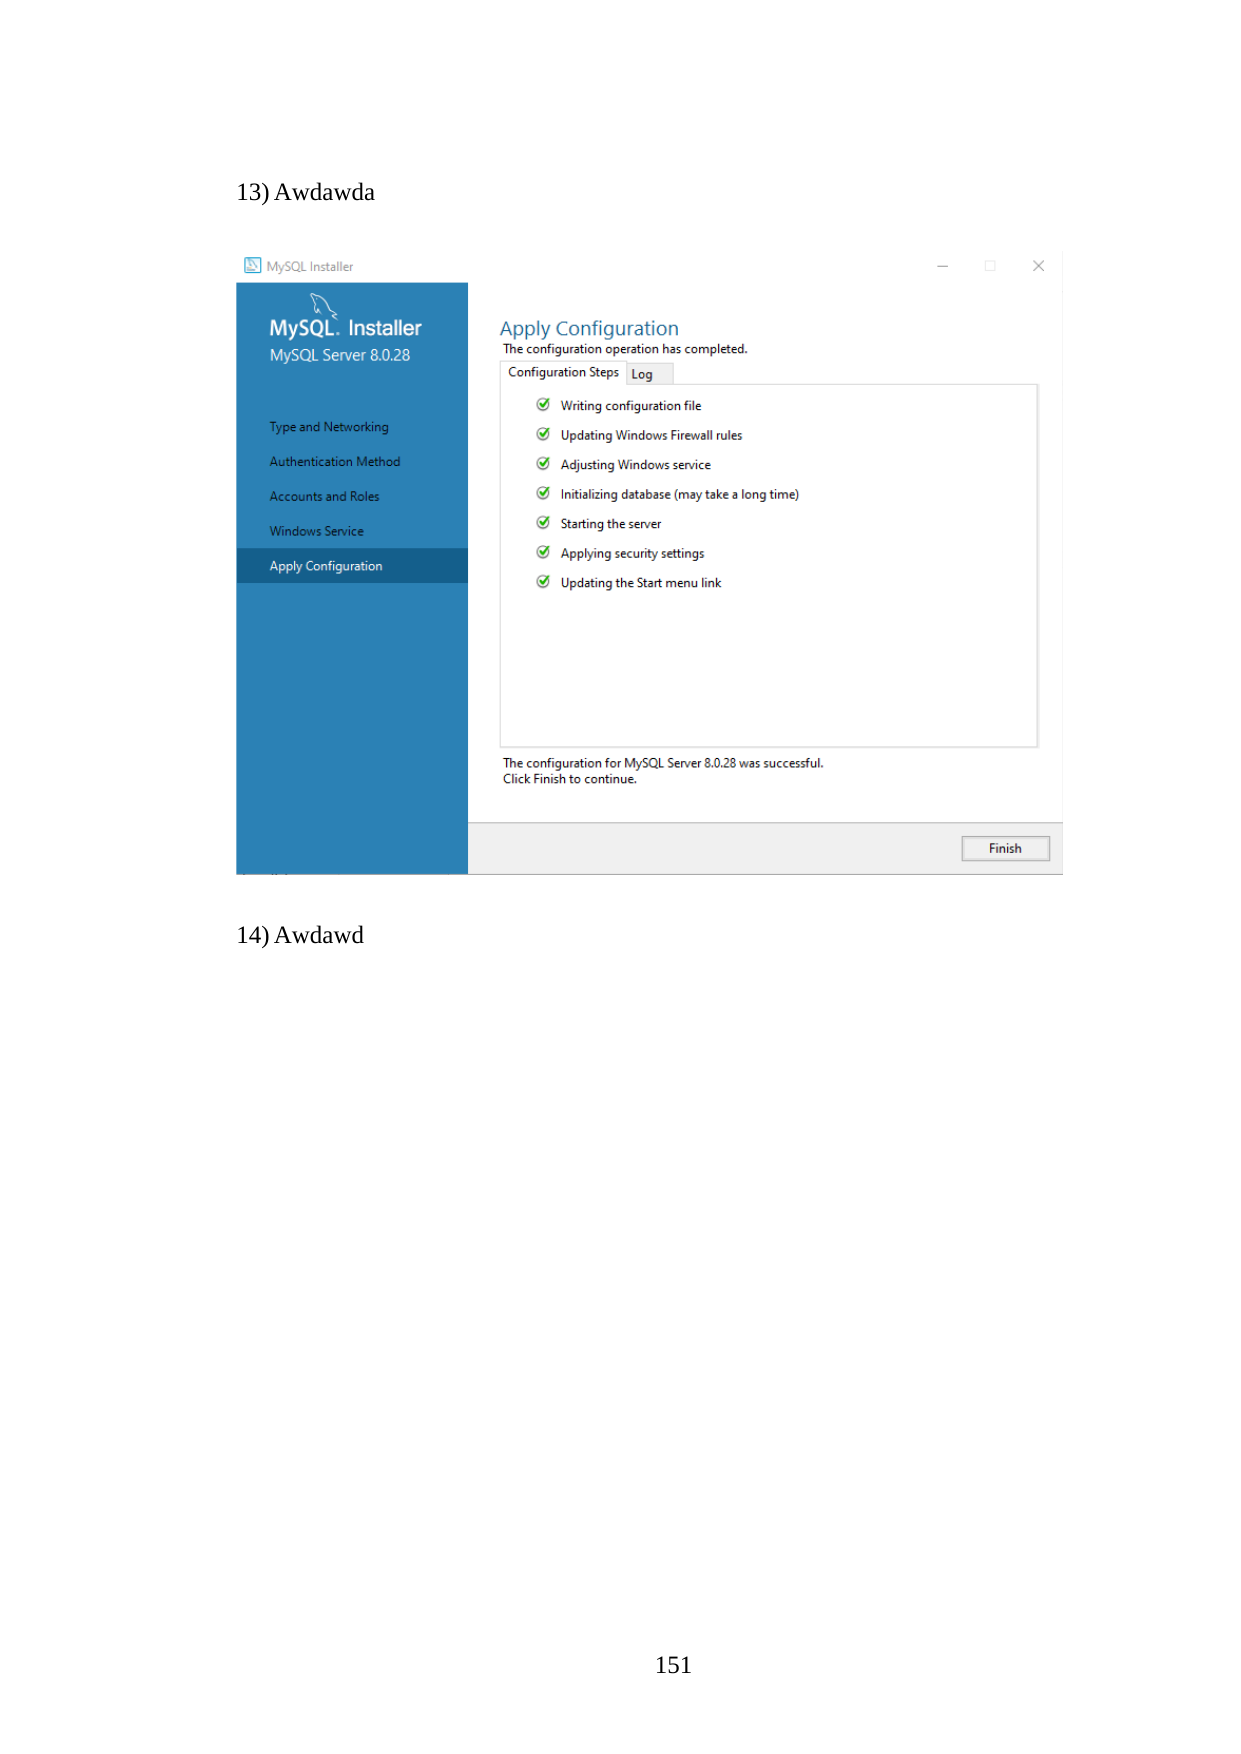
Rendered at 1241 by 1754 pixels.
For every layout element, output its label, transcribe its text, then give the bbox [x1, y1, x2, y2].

list Awdawd [236, 920, 1063, 949]
picture [236, 251, 1063, 875]
list Awdawda [236, 177, 1063, 206]
